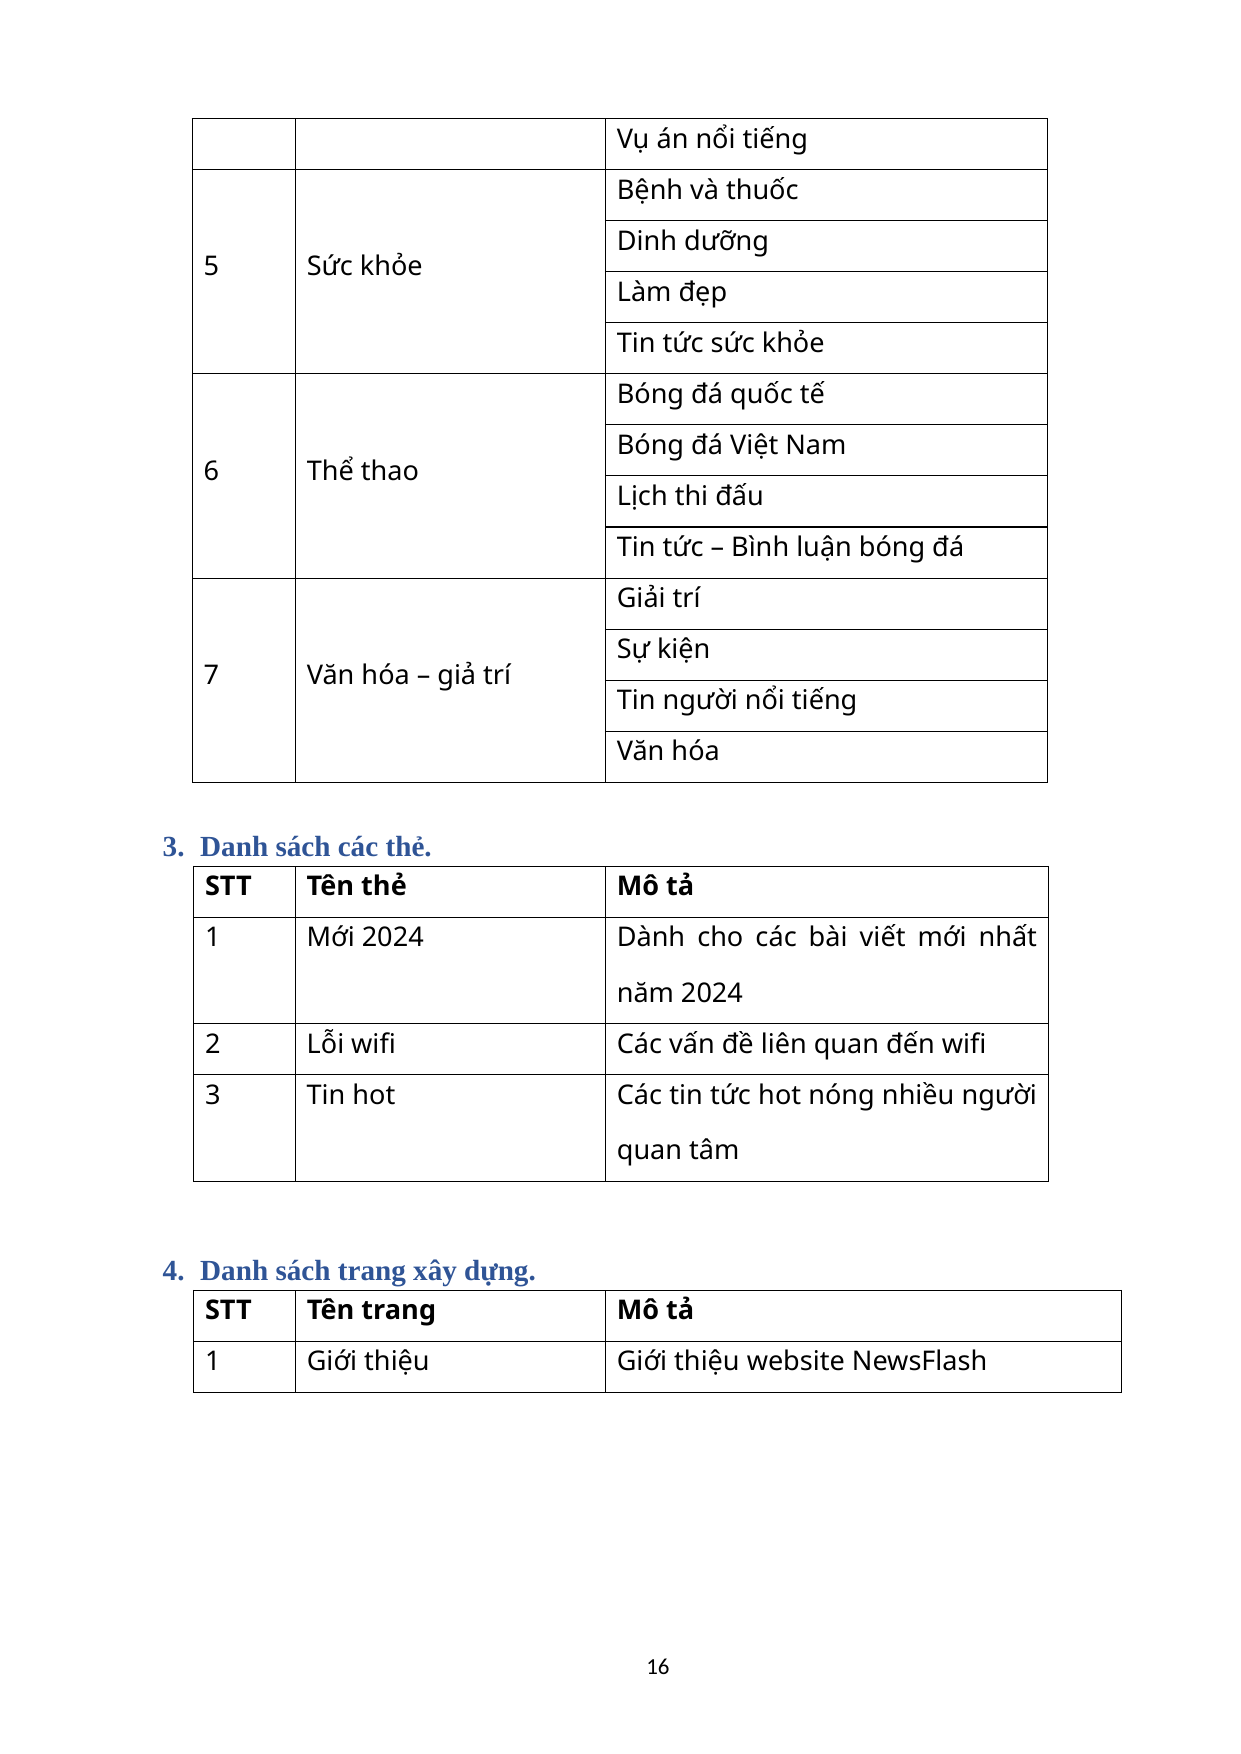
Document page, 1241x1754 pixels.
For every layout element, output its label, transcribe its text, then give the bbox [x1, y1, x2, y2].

table_cell Văn hóa – giả trí [296, 579, 605, 782]
table_cell 5 [193, 170, 295, 373]
table_header Tên trang [296, 1291, 605, 1341]
table_cell 3 [194, 1075, 295, 1181]
table_header Tên thẻ [296, 867, 605, 917]
table_cell Tin hot [296, 1075, 605, 1181]
table_cell 1 [194, 1342, 295, 1392]
table_cell Sự kiện [606, 630, 1047, 679]
table_cell Văn hóa [606, 732, 1047, 782]
table_cell Bệnh và thuốc [606, 170, 1047, 220]
table_cell Mới 2024 [296, 918, 605, 1023]
table_cell Tin tức – Bình luận bóng đá [606, 528, 1047, 577]
table_cell Thể thao [296, 374, 605, 577]
table_cell Tin tức sức khỏe [606, 323, 1047, 373]
table_cell Giải trí [606, 579, 1047, 628]
table_cell Giới thiệu [296, 1342, 605, 1392]
table_cell Tin người nổi tiếng [606, 681, 1047, 731]
table_cell Các vấn đề liên quan đến wifi [606, 1024, 1048, 1074]
table_cell Các tin tức hot nóng nhiều người quan tâm [606, 1075, 1048, 1181]
table_cell 6 [193, 374, 295, 577]
table_cell Dành cho các bài viết mới nhất năm 2024 [606, 918, 1048, 1023]
table_cell Sức khỏe [296, 170, 605, 373]
table_cell 2 [194, 1024, 295, 1074]
table_cell Giới thiệu website NewsFlash [606, 1342, 1121, 1392]
table_cell 1 [194, 918, 295, 1023]
subtitle Danh sách các thẻ. [162, 829, 1122, 863]
table_cell Lỗi wifi [296, 1024, 605, 1074]
table_cell Dinh dưỡng [606, 221, 1047, 271]
table_header Mô tả [606, 867, 1048, 917]
table_header Mô tả [606, 1291, 1121, 1341]
table_header STT [194, 1291, 295, 1341]
table_cell Lịch thi đấu [606, 476, 1047, 526]
table_cell Bóng đá quốc tế [606, 374, 1047, 424]
table_cell Bóng đá Việt Nam [606, 425, 1047, 475]
subtitle Danh sách trang xây dựng. [162, 1253, 1122, 1287]
table_cell 7 [193, 579, 295, 782]
table_header STT [194, 867, 295, 917]
table_cell Làm đẹp [606, 272, 1047, 322]
table_cell Vụ án nổi tiếng [606, 119, 1047, 169]
